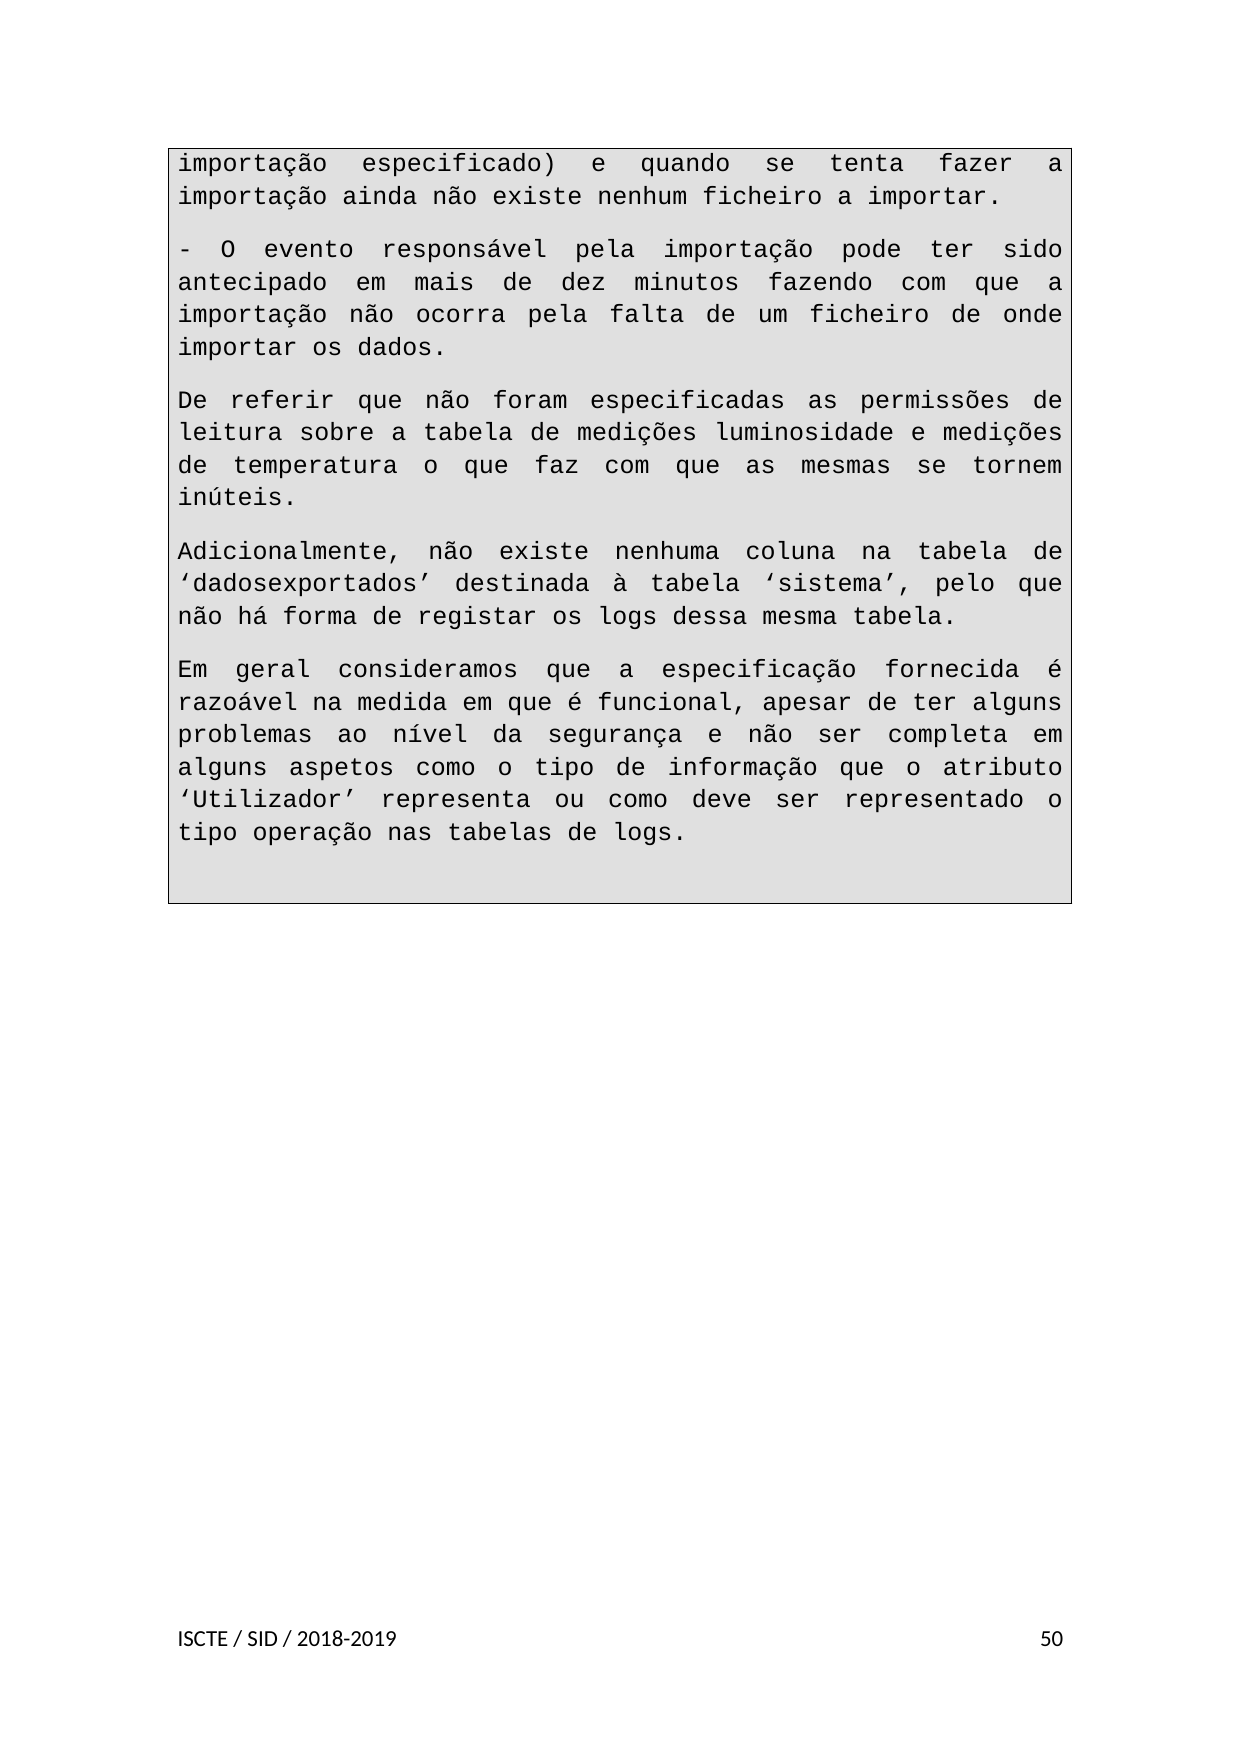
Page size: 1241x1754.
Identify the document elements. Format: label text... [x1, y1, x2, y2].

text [169, 149, 1071, 212]
text Adicionalmente, não existe nenhuma coluna na tabela de ‘dadosexportados’ destinada à tabela ‘sistema’, pelo que não há forma de registar os logs dessa mesma tabela. [169, 535, 1071, 632]
text De referir que não foram especificadas as permissões de leitura sobre a tabela de medições luminosidade e medições de temperatura o que faz com que as mesmas se tornem inúteis. [169, 384, 1071, 513]
text Em geral consideramos que a especificação fornecida é razoável na medida em que é funcional, apesar de ter alguns problemas ao nível da segurança e não ser completa em alguns aspetos como o tipo de informação que o atributo ‘Utilizador’ representa ou como deve ser representado o tipo operação nas tabelas de logs. [169, 653, 1071, 847]
text - O evento responsável pela importação pode ter sido antecipado em mais de dez minutos fazendo com que a importação não ocorra pela falta de um ficheiro de onde importar os dados. [169, 233, 1071, 362]
